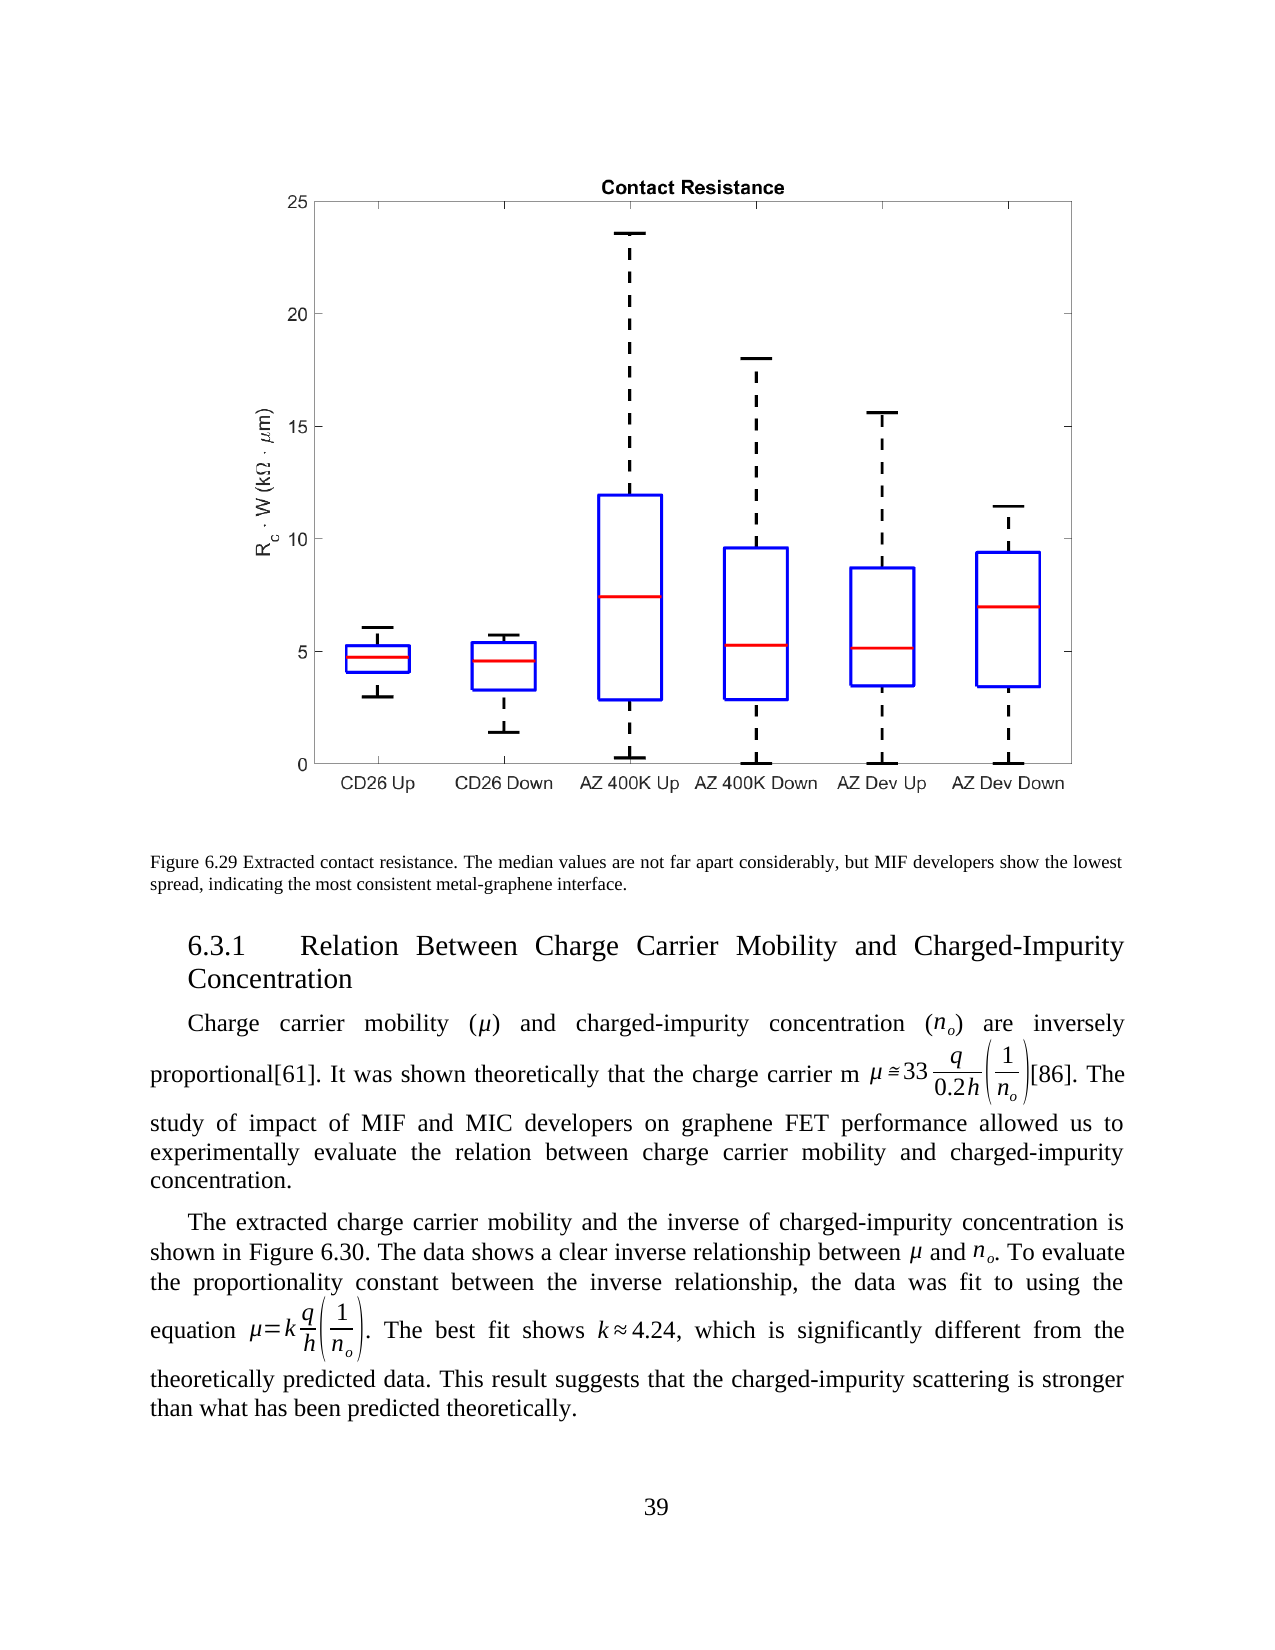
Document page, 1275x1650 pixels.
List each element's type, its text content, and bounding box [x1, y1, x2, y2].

subtitle Relation Between Charge Carrier Mobility and Charged-Impurity Concentration [187, 928, 1125, 995]
text Charge carrier mobility () and charged-impurity concentration () are inversely proportional[61]. It was shown theoretically that the charge carrier m [86]. The study of impact of MIF and MIC developers on graphene FET performance allowed us to experimentally evaluate the relation between charge carrier mobility and charged-impurity concentration. [150, 1007, 1125, 1194]
picture [187, 150, 1163, 839]
